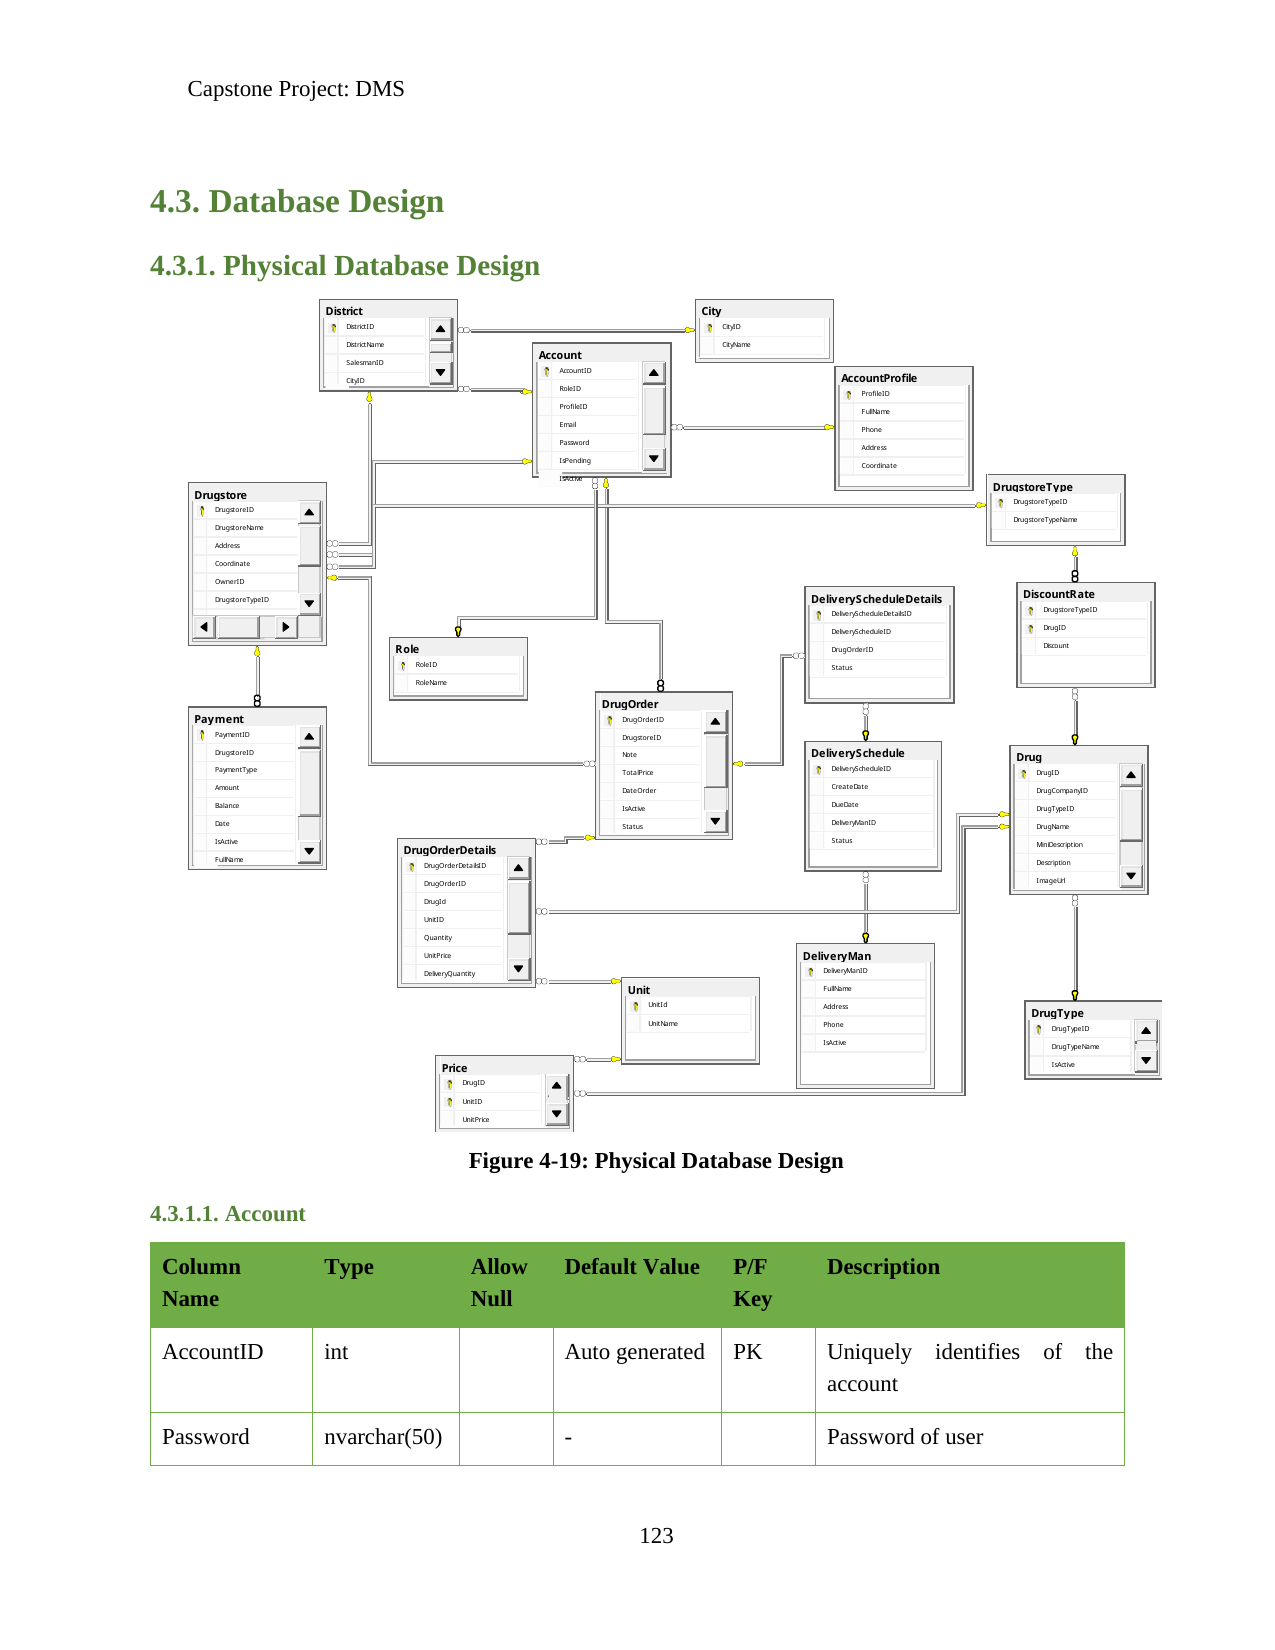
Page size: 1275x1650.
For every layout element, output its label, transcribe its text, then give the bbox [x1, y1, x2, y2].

table_header P/F Key [722, 1243, 815, 1327]
table_cell int [313, 1328, 459, 1412]
table_cell [460, 1328, 553, 1412]
table_cell [722, 1413, 815, 1465]
table_cell Auto generated [554, 1328, 721, 1412]
subtitle Database Design [150, 181, 1125, 219]
table_cell Password of user [816, 1413, 1124, 1465]
table_header Description [816, 1243, 1124, 1327]
text Figure 4-19: Physical Database Design [187, 1147, 1125, 1174]
table_cell [460, 1413, 553, 1465]
table_cell AccountID [151, 1328, 312, 1412]
table_header Type [313, 1243, 459, 1327]
table_cell Password [151, 1413, 312, 1465]
table_header Allow Null [460, 1243, 553, 1327]
table_header Column Name [151, 1243, 312, 1327]
subtitle Physical Database Design [150, 248, 1125, 282]
table_header Default Value [554, 1243, 721, 1327]
subtitle Account [150, 1200, 1125, 1226]
table_cell nvarchar(50) [313, 1413, 459, 1465]
table_cell PK [722, 1328, 815, 1412]
table_cell Uniquely identifies of the account [816, 1328, 1124, 1412]
table_cell - [554, 1413, 721, 1465]
